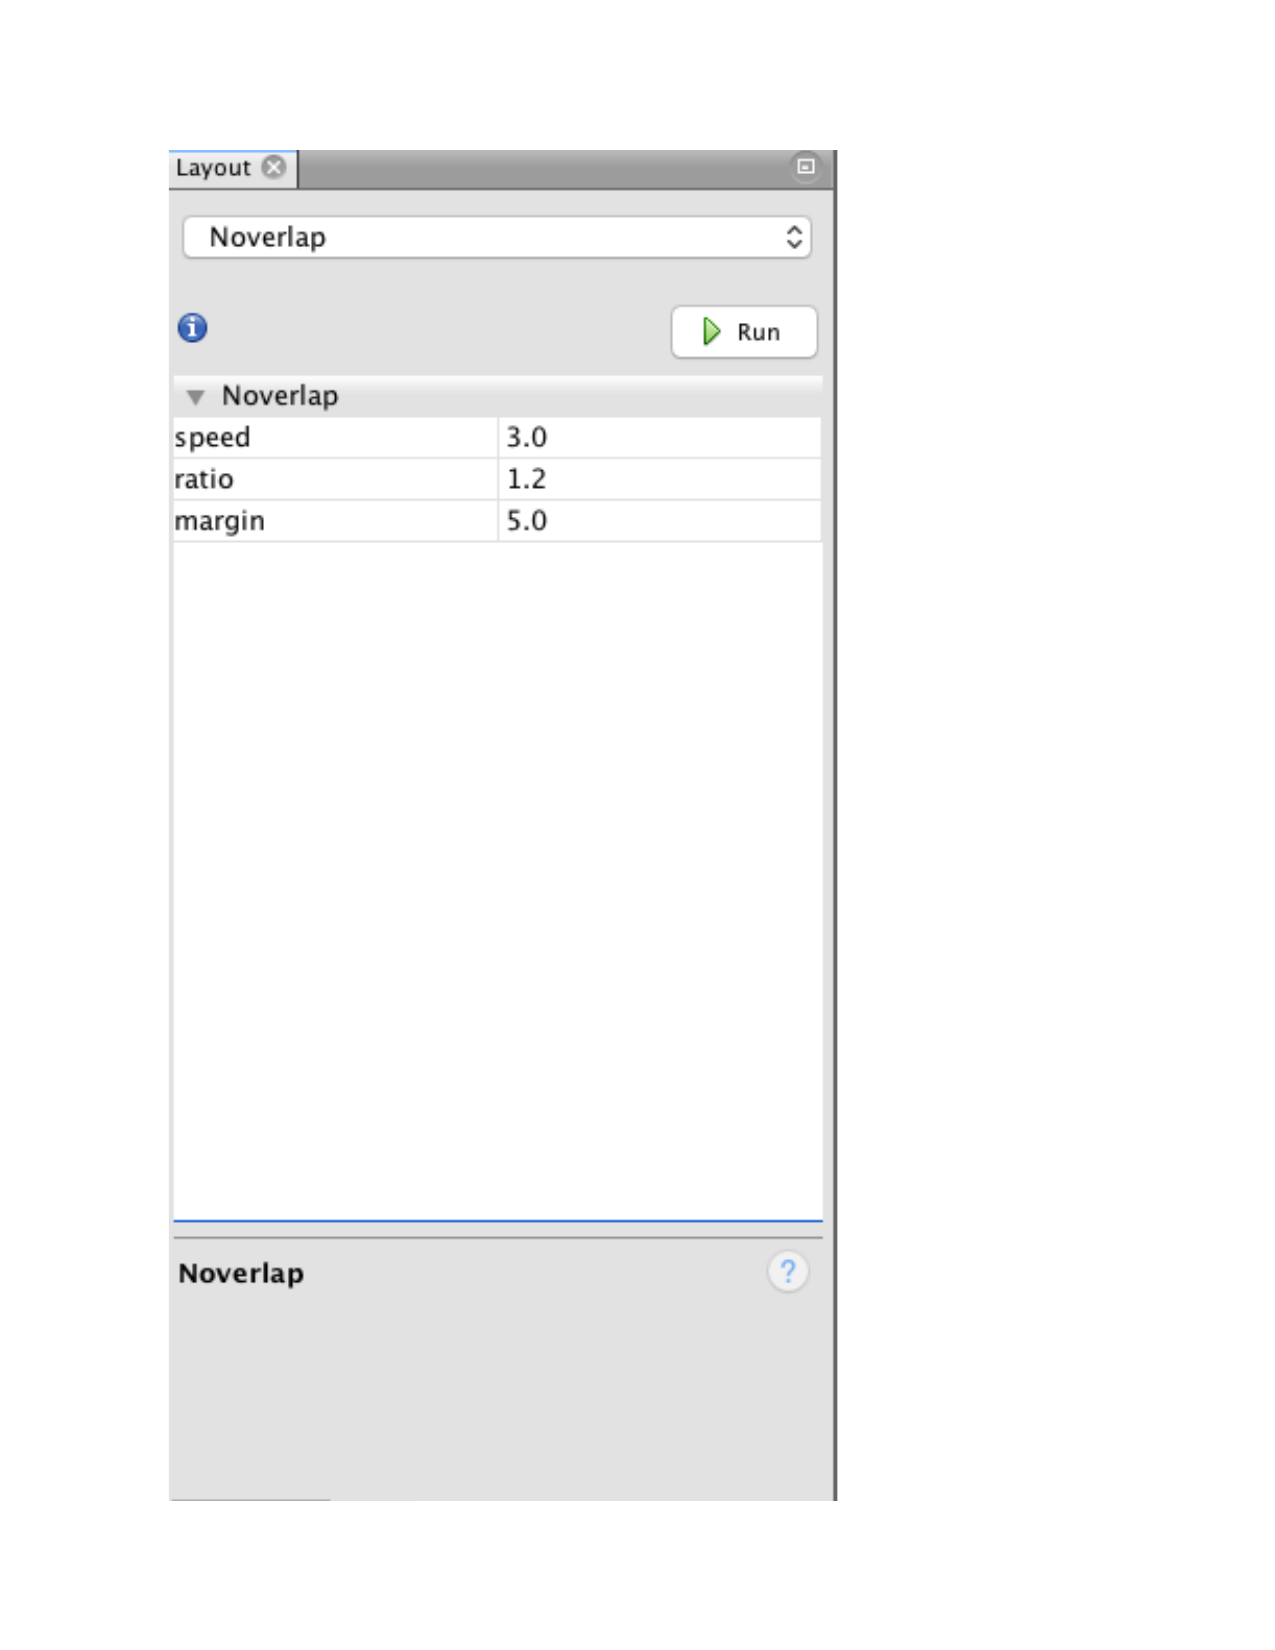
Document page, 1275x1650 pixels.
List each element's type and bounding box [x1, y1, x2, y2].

picture [168, 150, 838, 1501]
